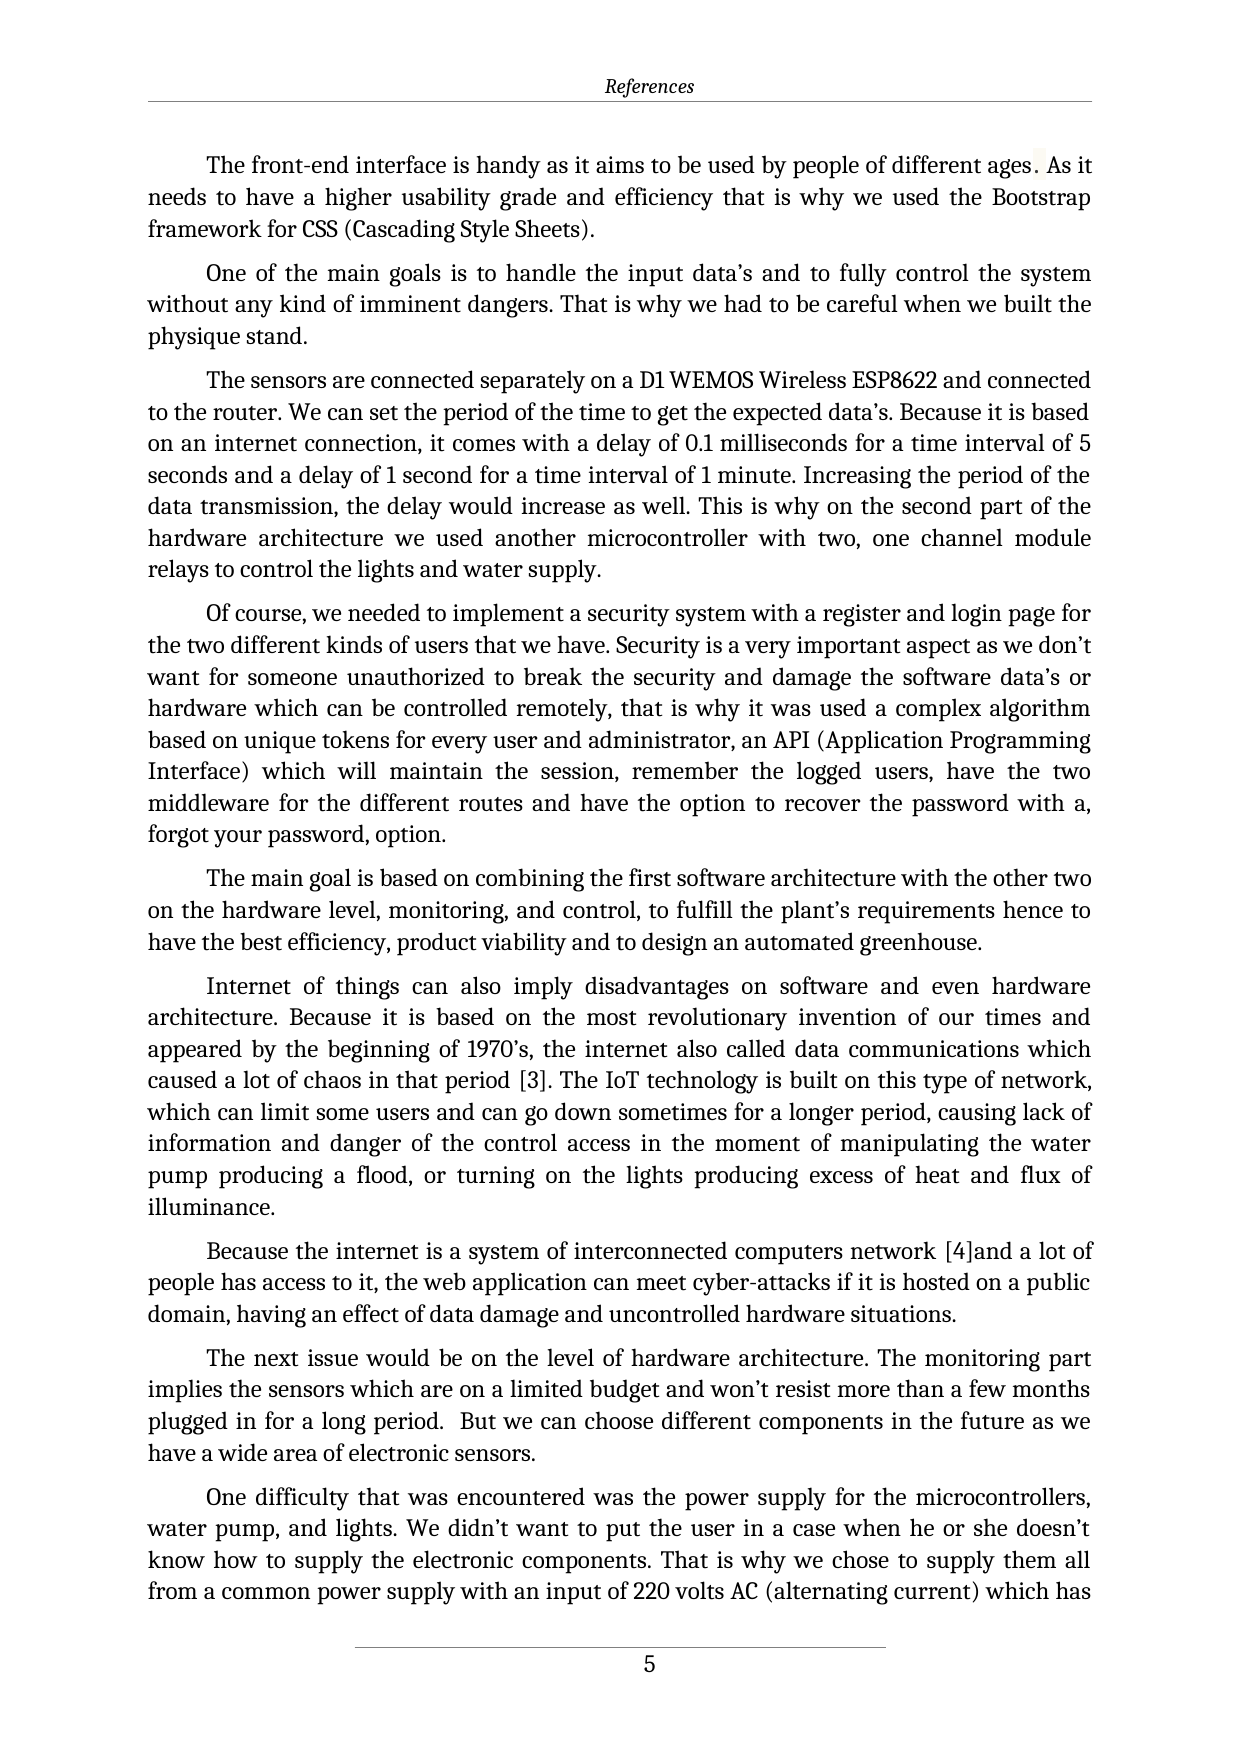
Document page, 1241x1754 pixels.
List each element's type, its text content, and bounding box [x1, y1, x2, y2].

text The sensors are connected separately on a D1 WEMOS Wireless ESP8622 and connected to the router. We can set the period of the time to get the expected data’s. Because it is based on an internet connection, it comes with a delay of 0.1 milliseconds for a time interval of 5 seconds and a delay of 1 second for a time interval of 1 minute. Increasing the period of the data transmission, the delay would increase as well. This is why on the second part of the hardware architecture we used another microcontroller with two, one channel module relays to control the lights and water supply. [148, 366, 1092, 584]
text Internet of things can also imply disadvantages on software and even hardware architecture. Because it is based on the most revolutionary invention of our times and appeared by the beginning of 1970’s, the internet also called data communications which caused a lot of chaos in that period . The IoT technology is built on this type of network, which can limit some users and can go down sometimes for a longer period, causing lack of information and danger of the control access in the moment of manipulating the water pump producing a flood, or turning on the lights producing excess of heat and flux of illuminance. [148, 972, 1092, 1221]
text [148, 1482, 1092, 1606]
text The front-end interface is handy as it aims to be used by people of different ages. As it needs to have a higher usability grade and efficiency that is why we used the Bootstrap framework for CSS (Cascading Style Sheets). [148, 148, 1092, 243]
text The next issue would be on the level of hardware architecture. The monitoring part implies the sensors which are on a limited budget and won’t resist more than a few months plugged in for a long period. But we can choose different components in the future as we have a wide area of electronic sensors. [148, 1344, 1092, 1467]
text One of the main goals is to handle the input data’s and to fully control the system without any kind of imminent dangers. That is why we had to be careful when we built the physique stand. [148, 259, 1092, 351]
text The main goal is based on combining the first software architecture with the other two on the hardware level, monitoring, and control, to fulfill the plant’s requirements hence to have the best efficiency, product viability and to design an automated greenhouse. [148, 864, 1092, 956]
text Of course, we needed to implement a security system with a register and login page for the two different kinds of users that we have. Security is a very important aspect as we don’t want for someone unauthorized to break the security and damage the software data’s or hardware which can be controlled remotely, that is why it was used a complex algorithm based on unique tokens for every user and administrator, an API (Application Programming Interface) which will maintain the session, remember the logged users, have the two middleware for the different routes and have the option to recover the password with a, forgot your password, option. [148, 599, 1092, 849]
text Because the internet is a system of interconnected computers network and a lot of people has access to it, the web application can meet cyber-attacks if it is hosted on a public domain, having an effect of data damage and uncontrolled hardware situations. [148, 1237, 1092, 1328]
